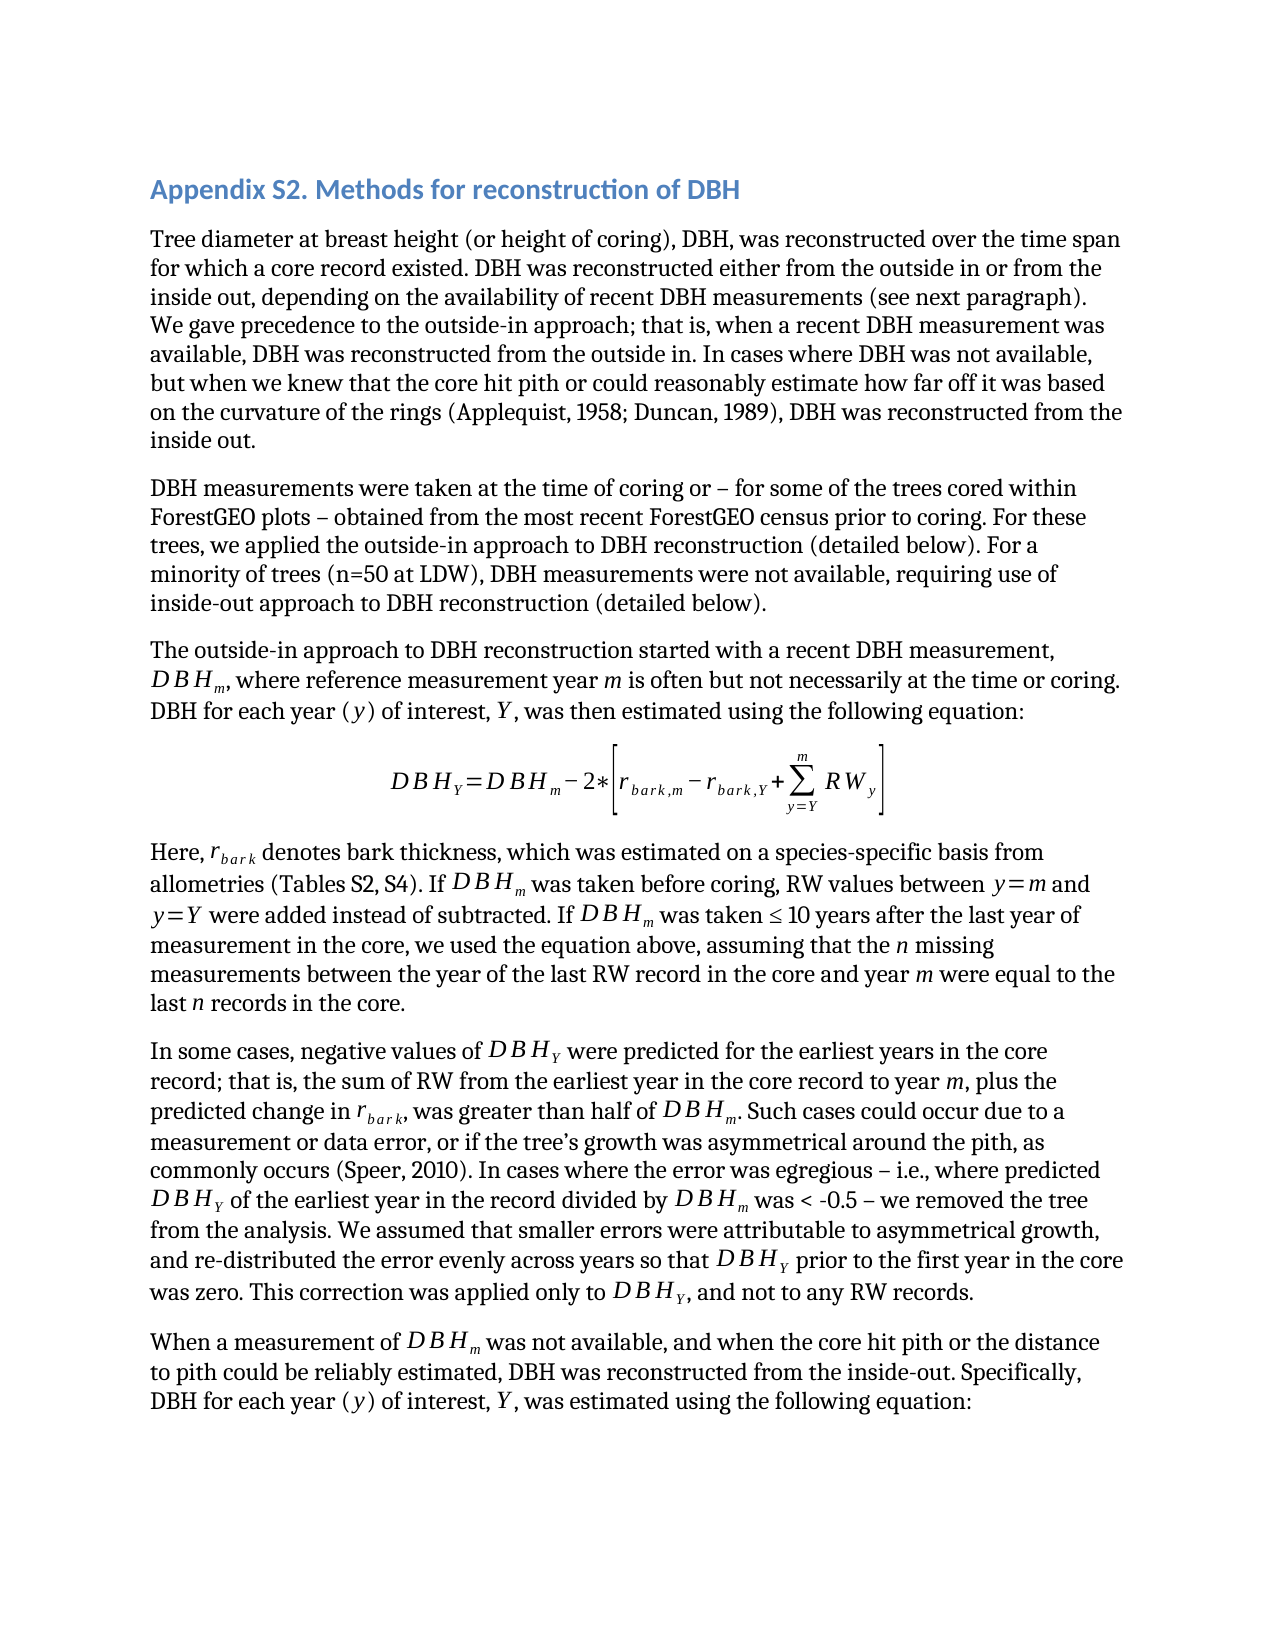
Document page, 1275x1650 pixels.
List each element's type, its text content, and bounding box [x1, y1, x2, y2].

text In some cases, negative values of were predicted for the earliest years in the core record; that is, the sum of RW from the earliest year in the core record to year , plus the predicted change in , was greater than half of . Such cases could occur due to a measurement or data error, or if the tree’s growth was asymmetrical around the pith, as commonly occurs (Speer, 2010). In cases where the error was egregious – i.e., where predicted of the earliest year in the record divided by was < -0.5 – we removed the tree from the analysis. We assumed that smaller errors were attributable to asymmetrical growth, and re-distributed the error evenly across years so that prior to the first year in the core was zero. This correction was applied only to , and not to any RW records. [150, 1036, 1125, 1308]
text Here, denotes bark thickness, which was estimated on a species-specific basis from allometries (Tables S2, S4). If was taken before coring, RW values between and were added instead of subtracted. If was taken 10 years after the last year of measurement in the core, we used the equation above, assuming that the missing measurements between the year of the last RW record in the core and year were equal to the last records in the core. [150, 837, 1125, 1017]
text Tree diameter at breast height (or height of coring), DBH, was reconstructed over the time span for which a core record existed. DBH was reconstructed either from the outside in or from the inside out, depending on the availability of recent DBH measurements (see next paragraph). We gave precedence to the outside-in approach; that is, when a recent DBH measurement was available, DBH was reconstructed from the outside in. In cases where DBH was not available, but when we knew that the core hit pith or could reasonably estimate how far off it was based on the curvature of the rings (Applequist, 1958; Duncan, 1989), DBH was reconstructed from the inside out. [150, 225, 1125, 455]
text The outside-in approach to DBH reconstruction started with a recent DBH measurement, , where reference measurement year is often but not necessarily at the time or coring. DBH for each year () of interest, , was then estimated using the following equation: [150, 636, 1125, 725]
text When a measurement of was not available, and when the core hit pith or the distance to pith could be reliably estimated, DBH was reconstructed from the inside-out. Specifically, DBH for each year () of interest, , was estimated using the following equation: [150, 1326, 1125, 1415]
subtitle Appendix S2. Methods for reconstruction of DBH [150, 171, 1125, 206]
text DBH measurements were taken at the time of coring or – for some of the trees cored within ForestGEO plots – obtained from the most recent ForestGEO census prior to coring. For these trees, we applied the outside-in approach to DBH reconstruction (detailed below). For a minority of trees (n=50 at LDW), DBH measurements were not available, requiring use of inside-out approach to DBH reconstruction (detailed below). [150, 474, 1125, 618]
